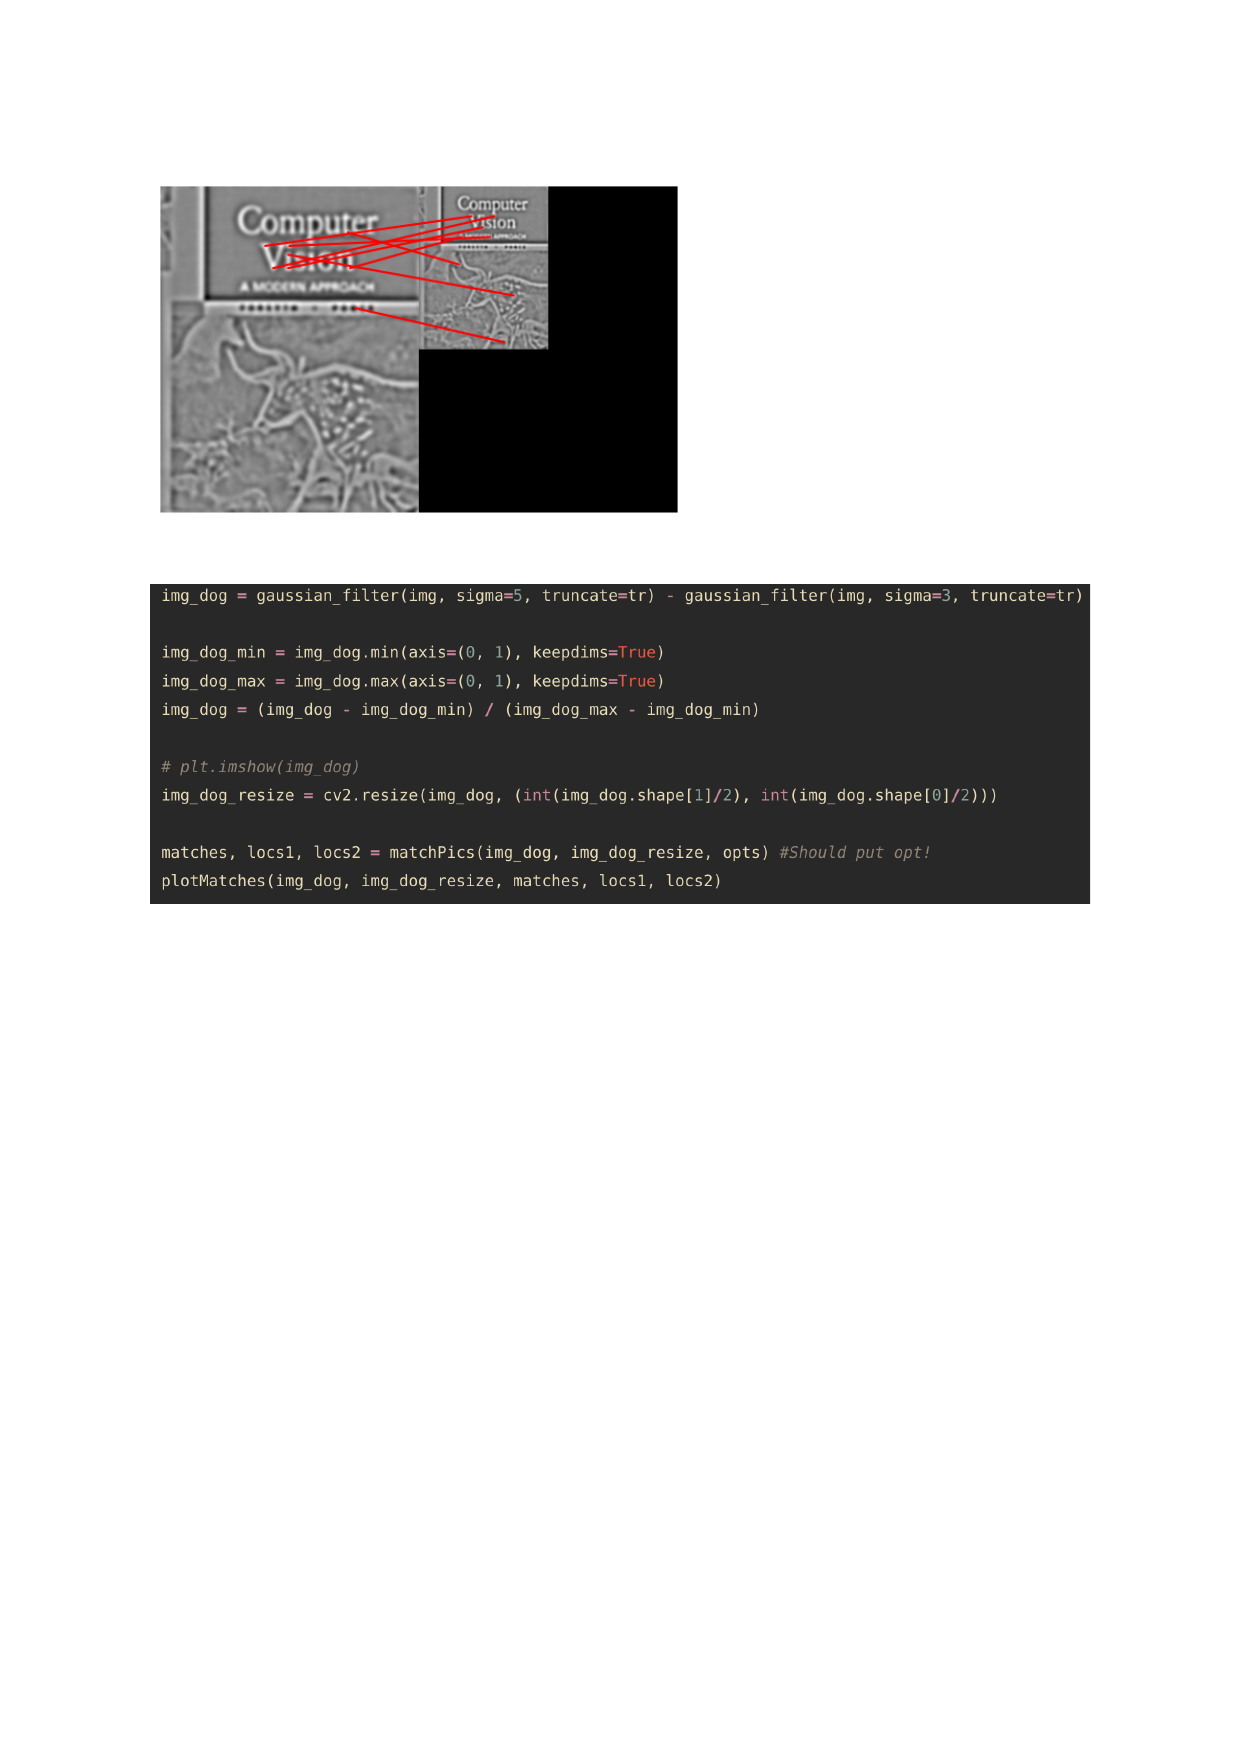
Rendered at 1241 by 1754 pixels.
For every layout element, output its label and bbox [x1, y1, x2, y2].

picture [150, 177, 687, 523]
picture [150, 584, 1091, 904]
